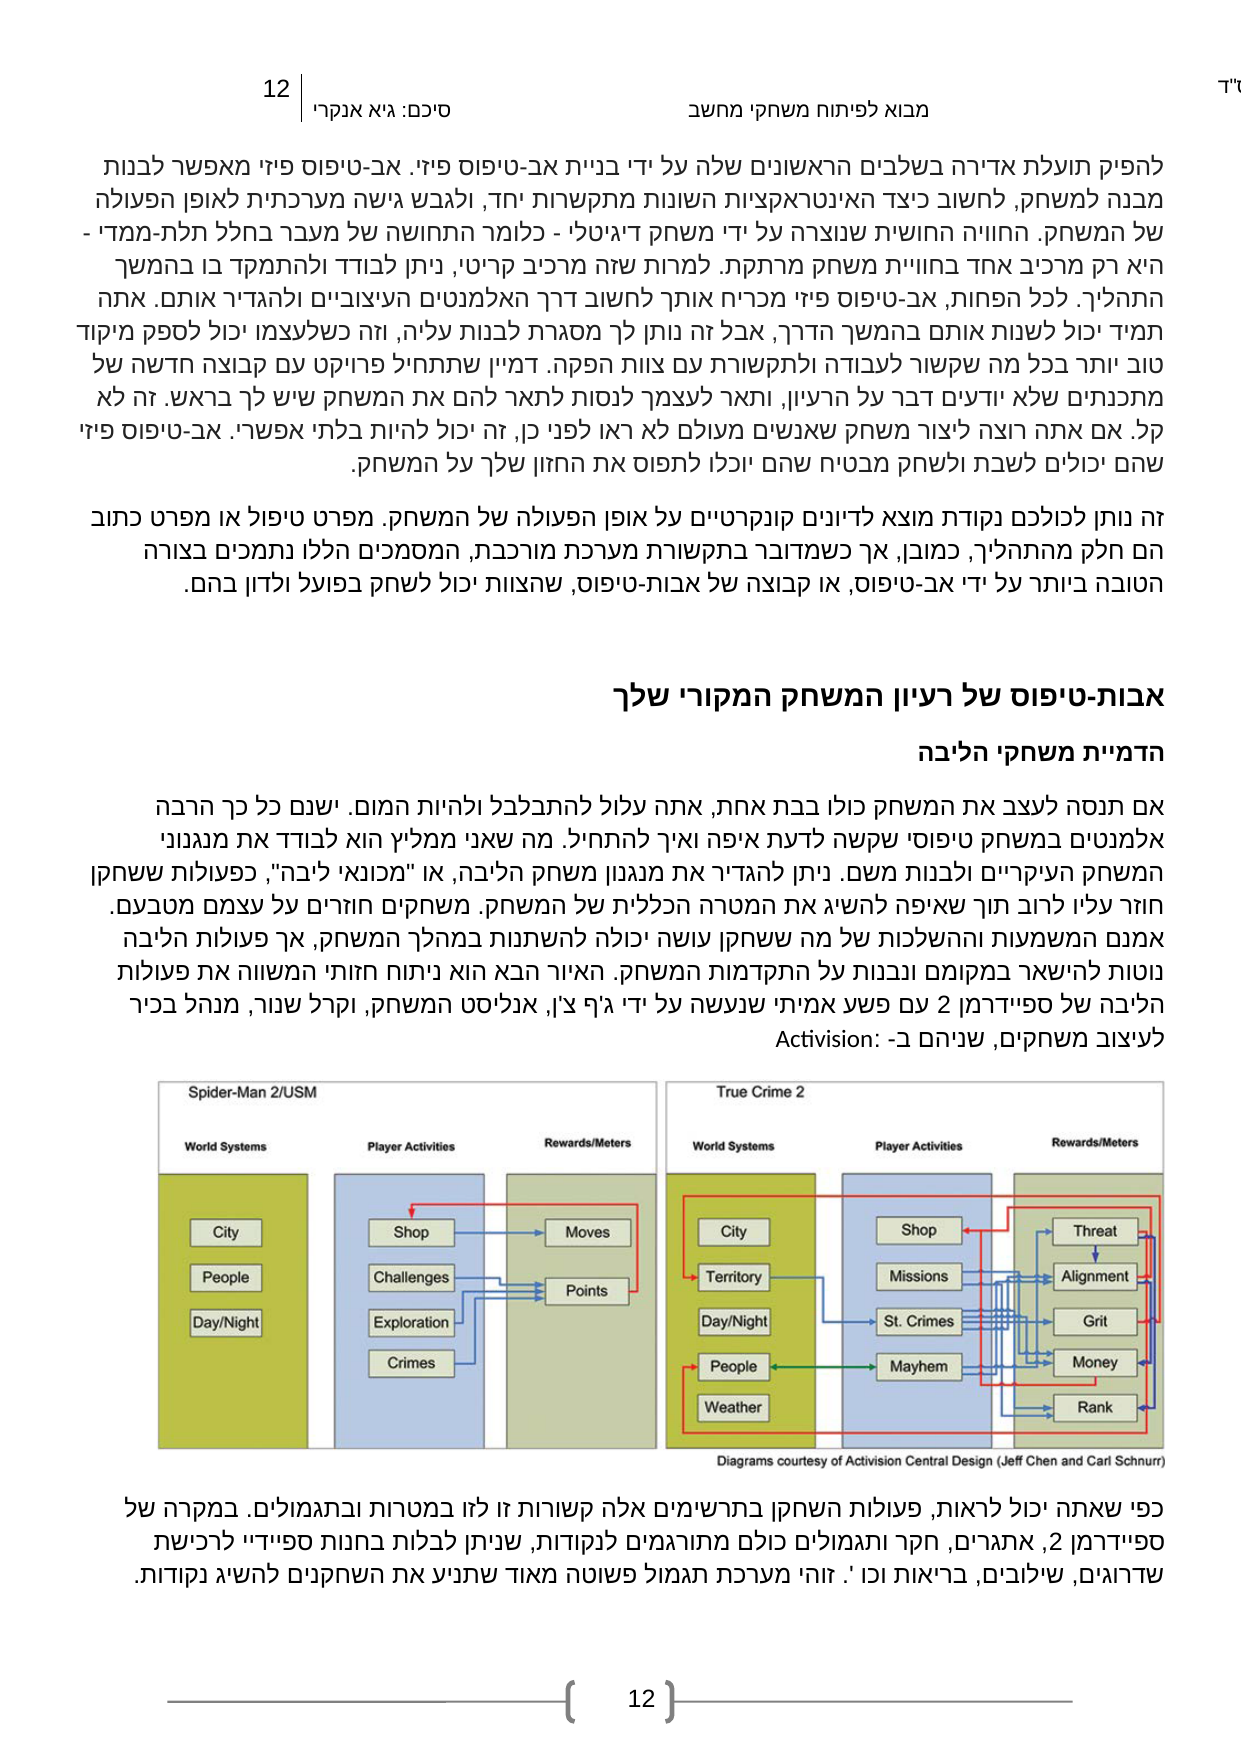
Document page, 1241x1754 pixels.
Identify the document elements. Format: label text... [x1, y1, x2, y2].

text כפי שאתה יכול לראות, פעולות השחקן בתרשימים אלה קשורות זו לזו במטרות ובתגמולים. במקרה של ספיידרמן 2, אתגרים, חקר ותגמולים כולם מתורגמים לנקודות, שניתן לבלות בחנות ספיידיי לרכישת שדרוגים, שילובים, בריאות וכו '. זוהי מערכת תגמול פשוטה מאוד שתניע את השחקנים להשיג נקודות. [75, 1494, 1165, 1589]
text אם תנסה לעצב את המשחק כולו בבת אחת, אתה עלול להתבלבל ולהיות המום. ישנם כל כך הרבה אלמנטים במשחק טיפוסי שקשה לדעת איפה ואיך להתחיל. מה שאני ממליץ הוא לבודד את מנגנוני המשחק העיקריים ולבנות משם. ניתן להגדיר את מנגנון משחק הליבה, או "מכונאי ליבה", כפעולות ששחקן חוזר עליו לרוב תוך שאיפה להשיג את המטרה הכללית של המשחק. משחקים חוזרים על עצמם מטבעם. אמנם המשמעות וההשלכות של מה ששחקן עושה יכולה להשתנות במהלך המשחק, אך פעולות הליבה נוטות להישאר במקומם ונבנות על התקדמות המשחק. האיור הבא הוא ניתוח חזותי המשווה את פעולות הליבה של ספיידרמן 2 עם פשע אמיתי שנעשה על ידי ג'ף צ'ן, אנליסט המשחק, וקרל שנור, מנהל בכיר לעיצוב משחקים, שניהם ב- :Activision [75, 792, 1165, 1054]
text זה נותן לכולכם נקודת מוצא לדיונים קונקרטיים על אופן הפעולה של המשחק. מפרט טיפול או מפרט כתוב הם חלק מהתהליך, כמובן, אך כשמדובר בתקשורת מערכת מורכבת, המסמכים הללו נתמכים בצורה הטובה ביותר על ידי אב-טיפוס, או קבוצה של אבות-טיפוס, שהצוות יכול לשחק בפועל ולדון בהם. [75, 503, 1165, 598]
text אבות-טיפוס של רעיון המשחק המקורי שלך [75, 679, 1165, 712]
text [75, 152, 1165, 478]
text הדמיית משחקי הליבה [75, 738, 1165, 767]
